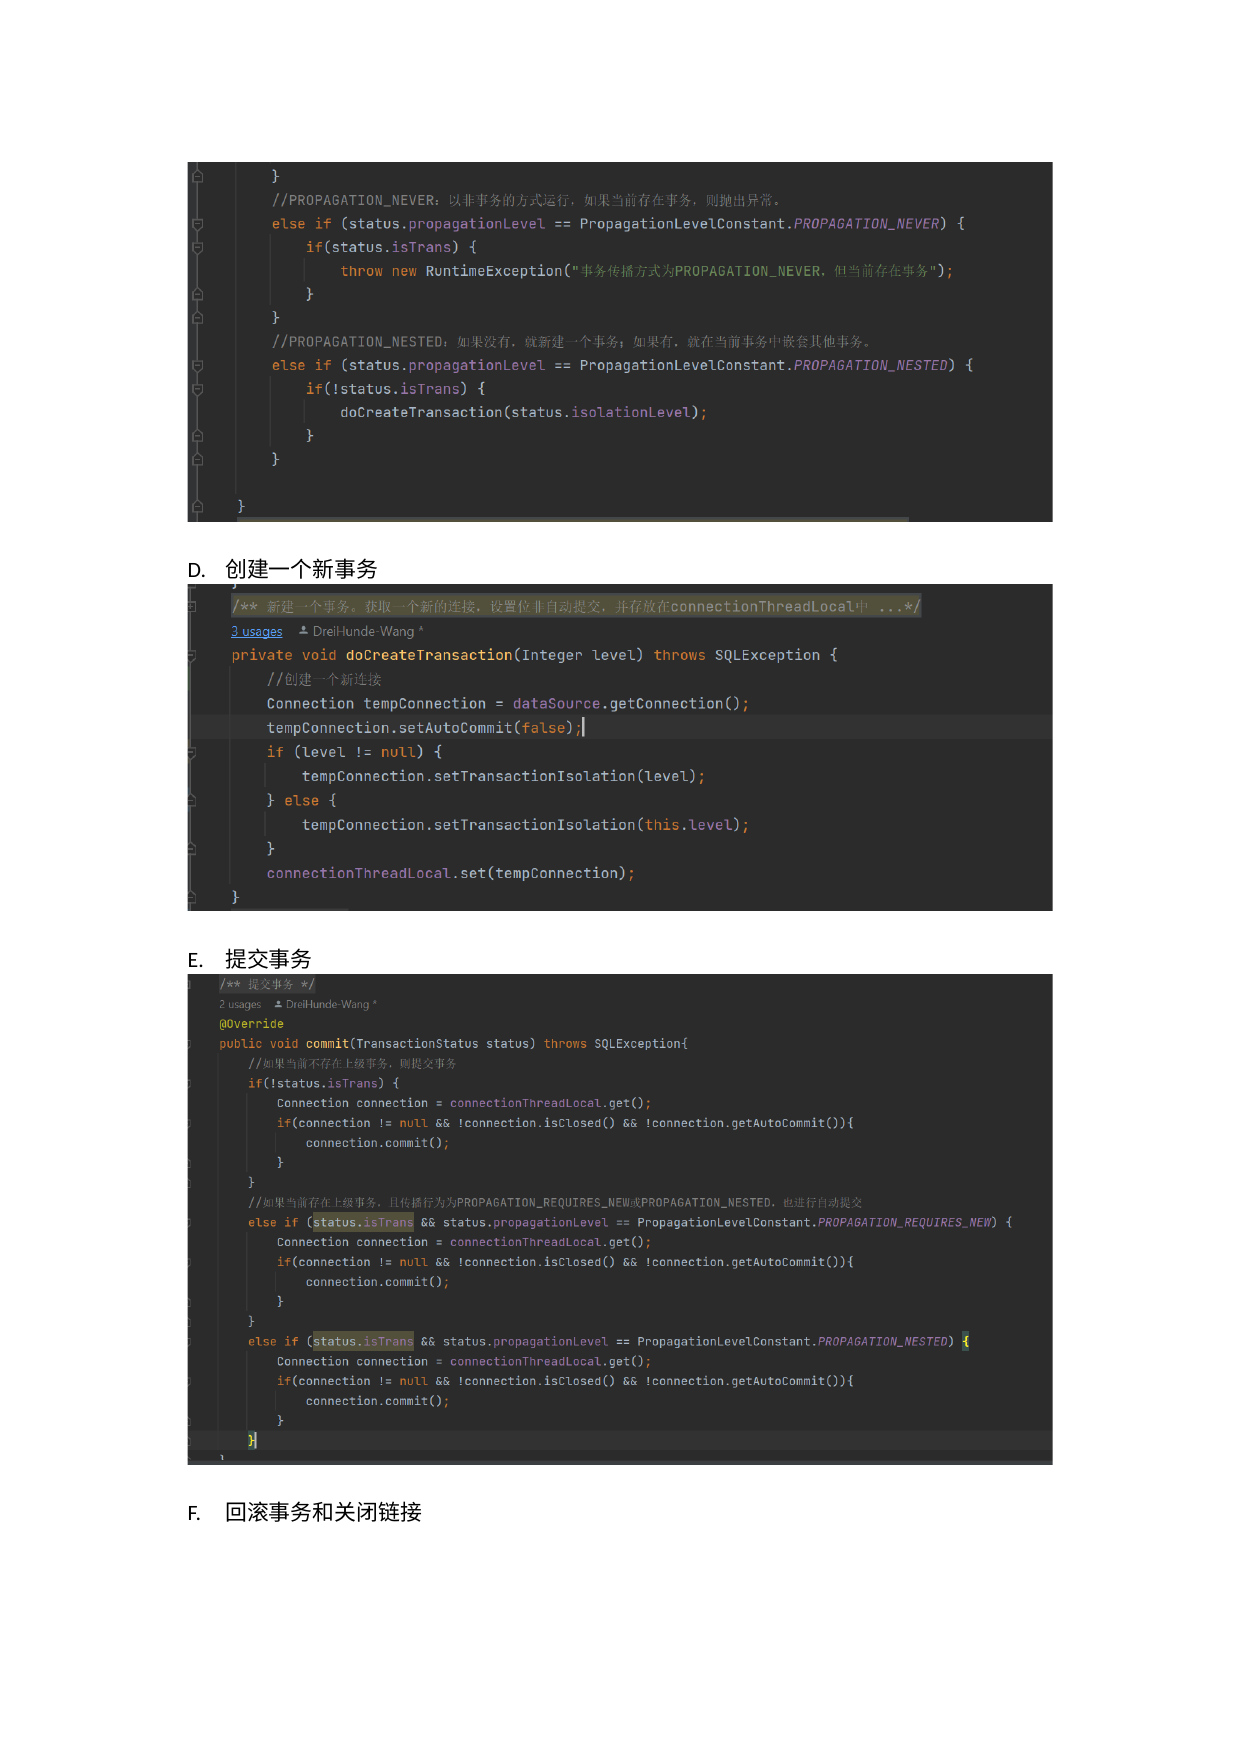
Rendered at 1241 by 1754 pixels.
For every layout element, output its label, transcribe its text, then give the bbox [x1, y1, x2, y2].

list 创建一个新事务 [187, 552, 1053, 584]
list 回滚事务和关闭链接 [187, 1494, 1053, 1527]
picture [187, 974, 1053, 1465]
picture [187, 584, 1053, 911]
picture [187, 162, 1053, 522]
list 提交事务 [187, 942, 1053, 974]
